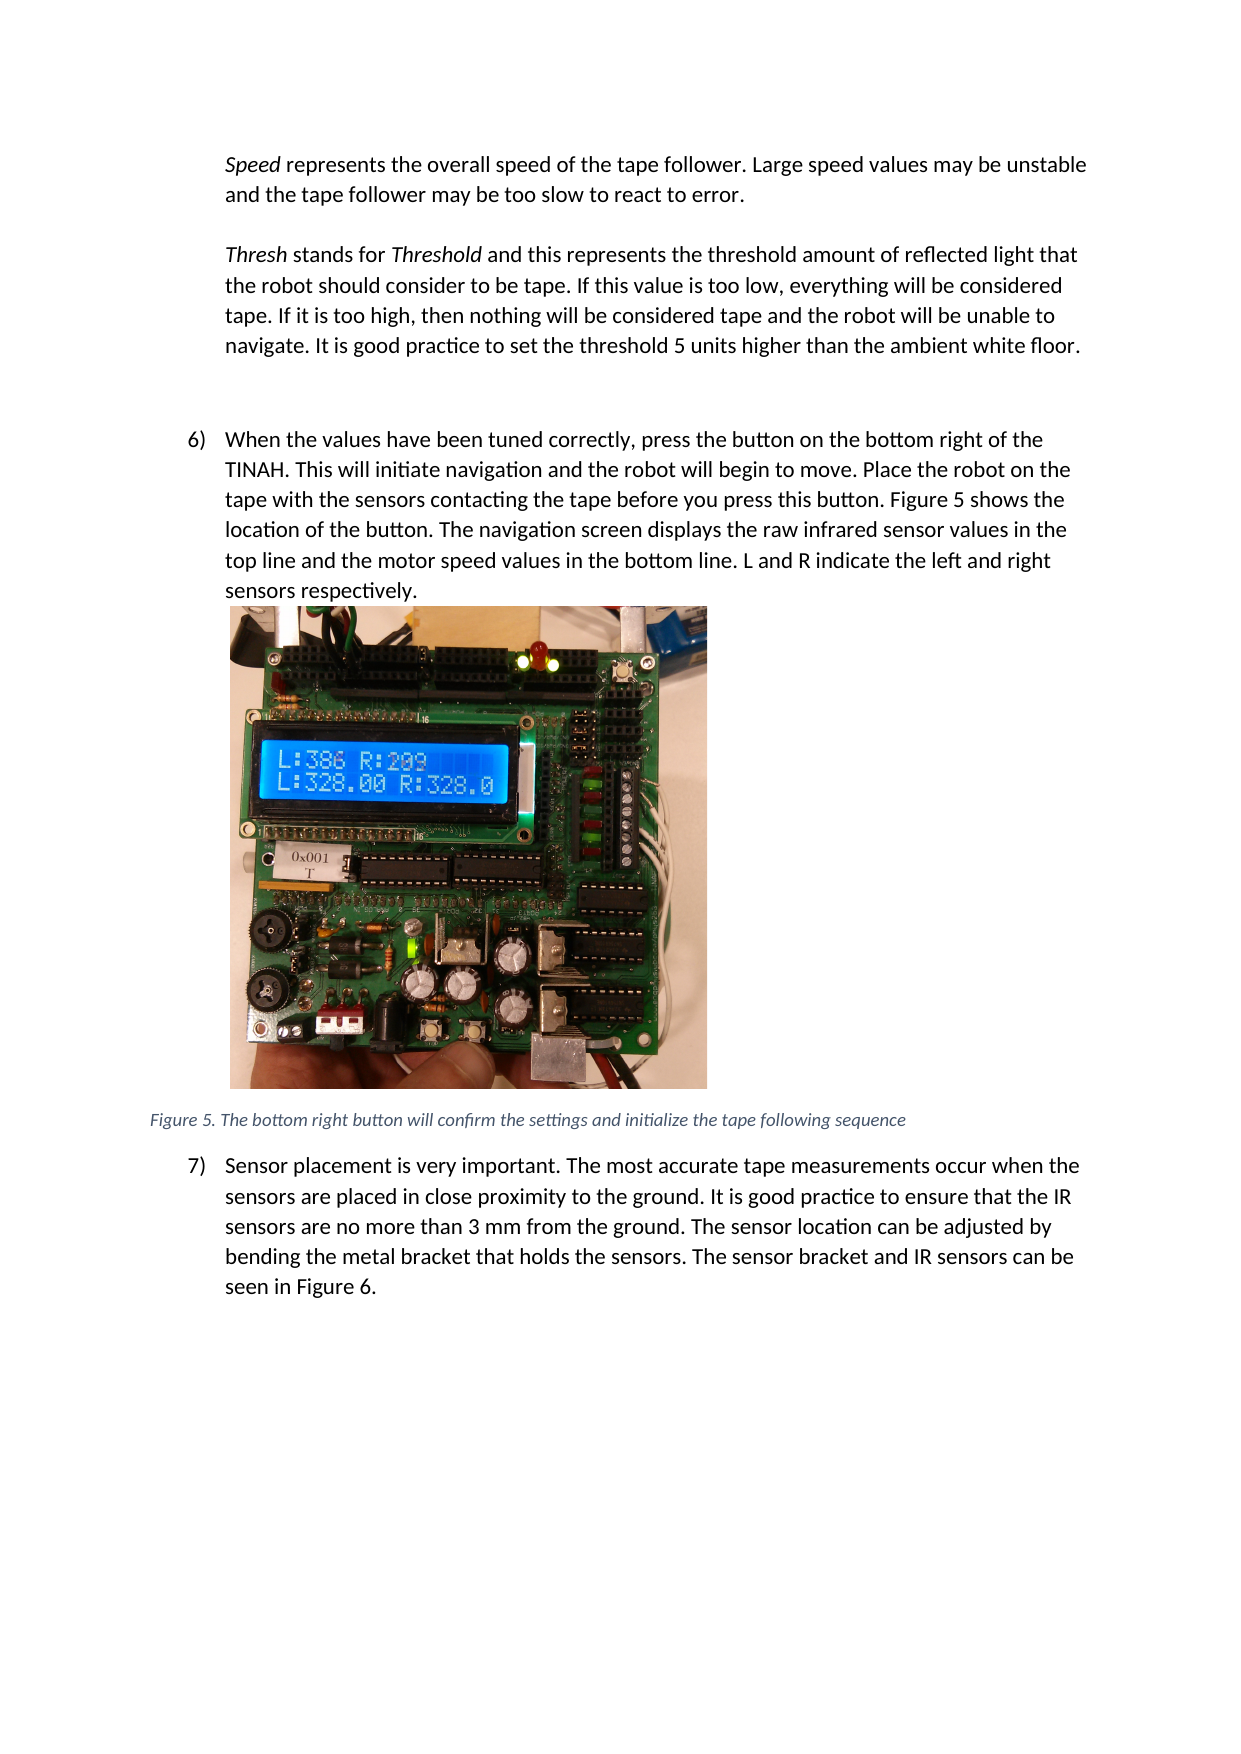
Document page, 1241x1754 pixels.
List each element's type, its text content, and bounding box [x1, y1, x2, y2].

list Thresh stands for Threshold and this represents the threshold amount of reflected light that the robot should consider to be tape. If this value is too low, everything will be considered tape. If it is too high, then nothing will be considered tape and the robot will be unable to navigate. It is good practice to set the threshold 5 units higher than the ambient white floor. [225, 241, 1090, 359]
list Sensor placement is very important. The most accurate tape measurements occur when the sensors are placed in close proximity to the ground. It is good practice to ensure that the IR sensors are no more than 3 mm from the ground. The sensor location can be adjusted by bending the metal bracket that holds the sensors. The sensor bracket and IR sensors can be seen in Figure 6. [187, 1152, 1090, 1300]
text Figure 5. The bottom right button will confirm the settings and initialize the tape following sequence [150, 1108, 1090, 1131]
picture [230, 606, 708, 1089]
list When the values have been tuned correctly, press the button on the bottom right of the TINAH. This will initiate navigation and the robot will begin to move. Place the robot on the tape with the sensors contacting the tape before you press this button. Figure 5 shows the location of the button. The navigation screen displays the raw infrared sensor values in the top line and the motor speed values in the bottom line. L and R indicate the left and right sensors respectively. [187, 425, 1090, 604]
list Speed represents the overall speed of the tape follower. Large speed values may be unstable and the tape follower may be too slow to react to error. [225, 150, 1090, 208]
